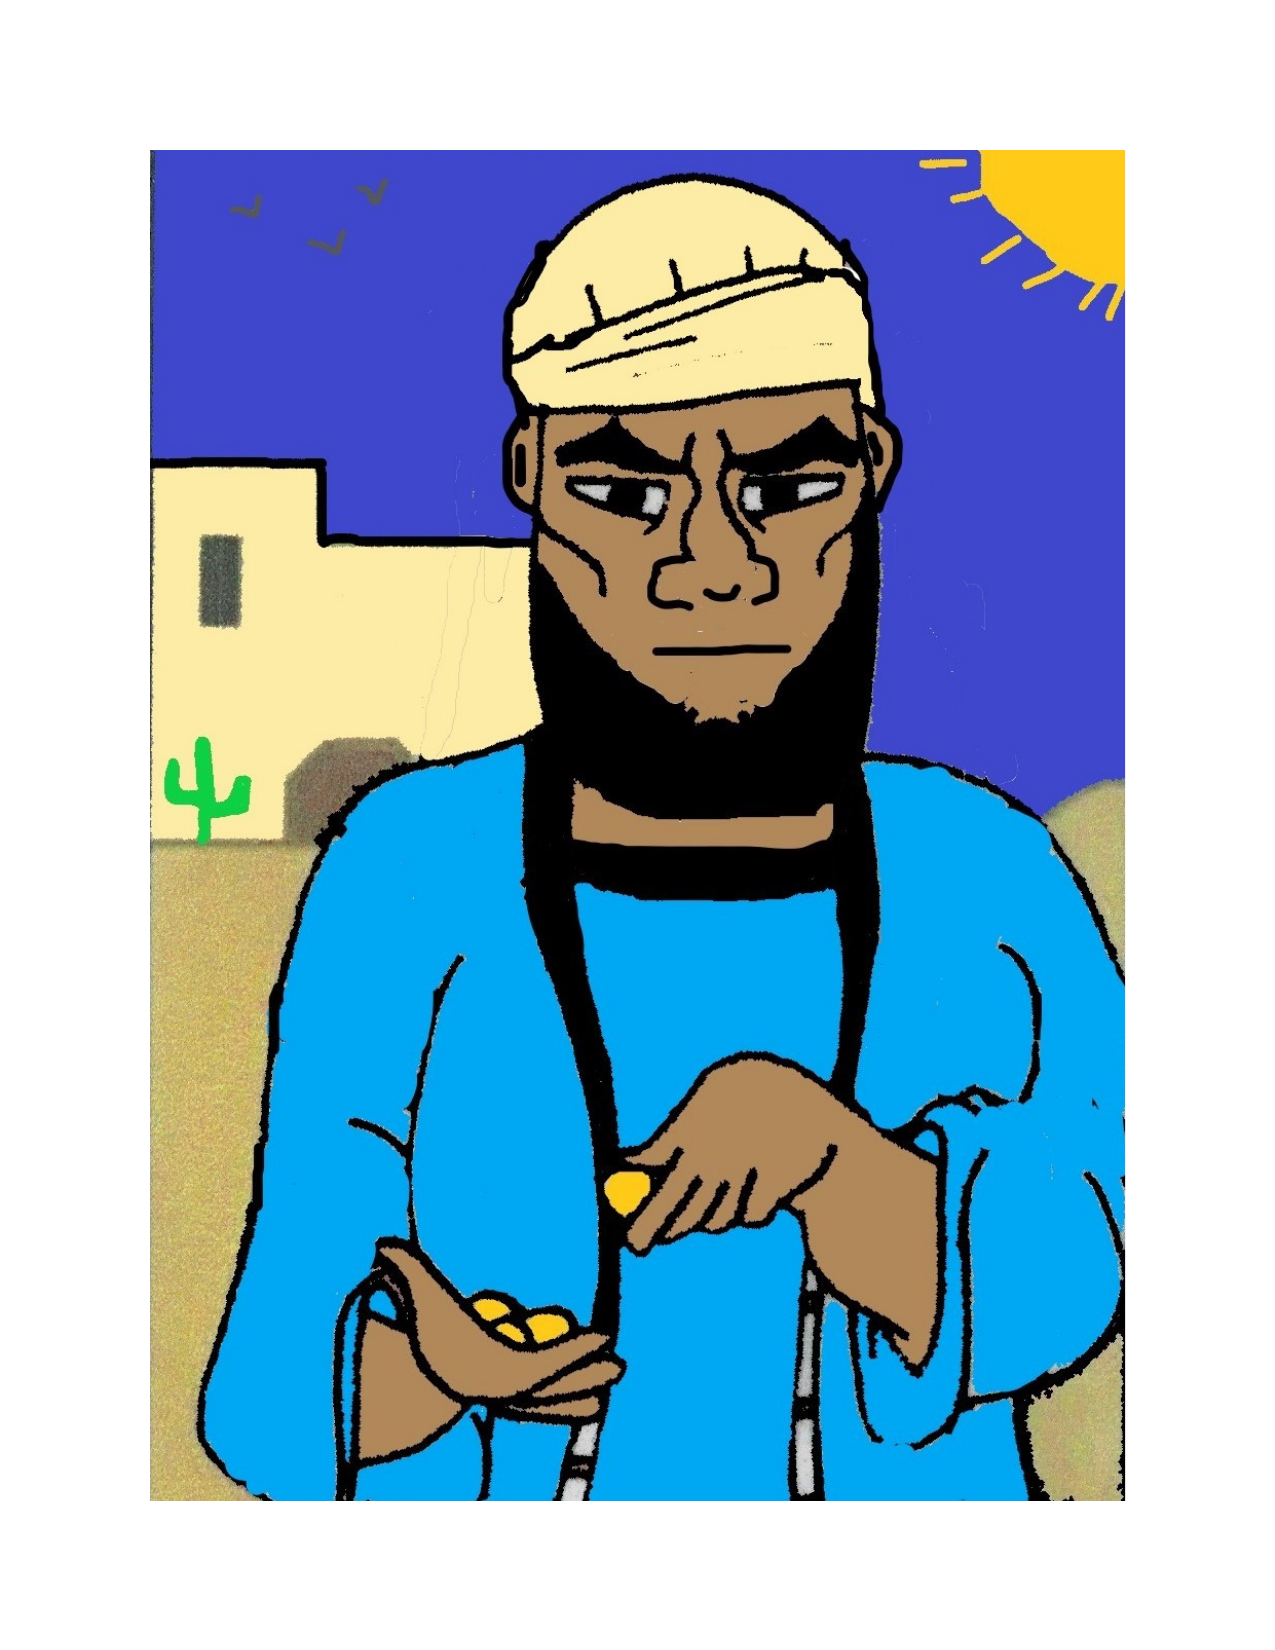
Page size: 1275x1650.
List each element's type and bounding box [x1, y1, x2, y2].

picture [1091, 1098, 1097, 1108]
picture [1119, 1175, 1125, 1197]
picture [150, 150, 1125, 1501]
picture [908, 1148, 1125, 1501]
